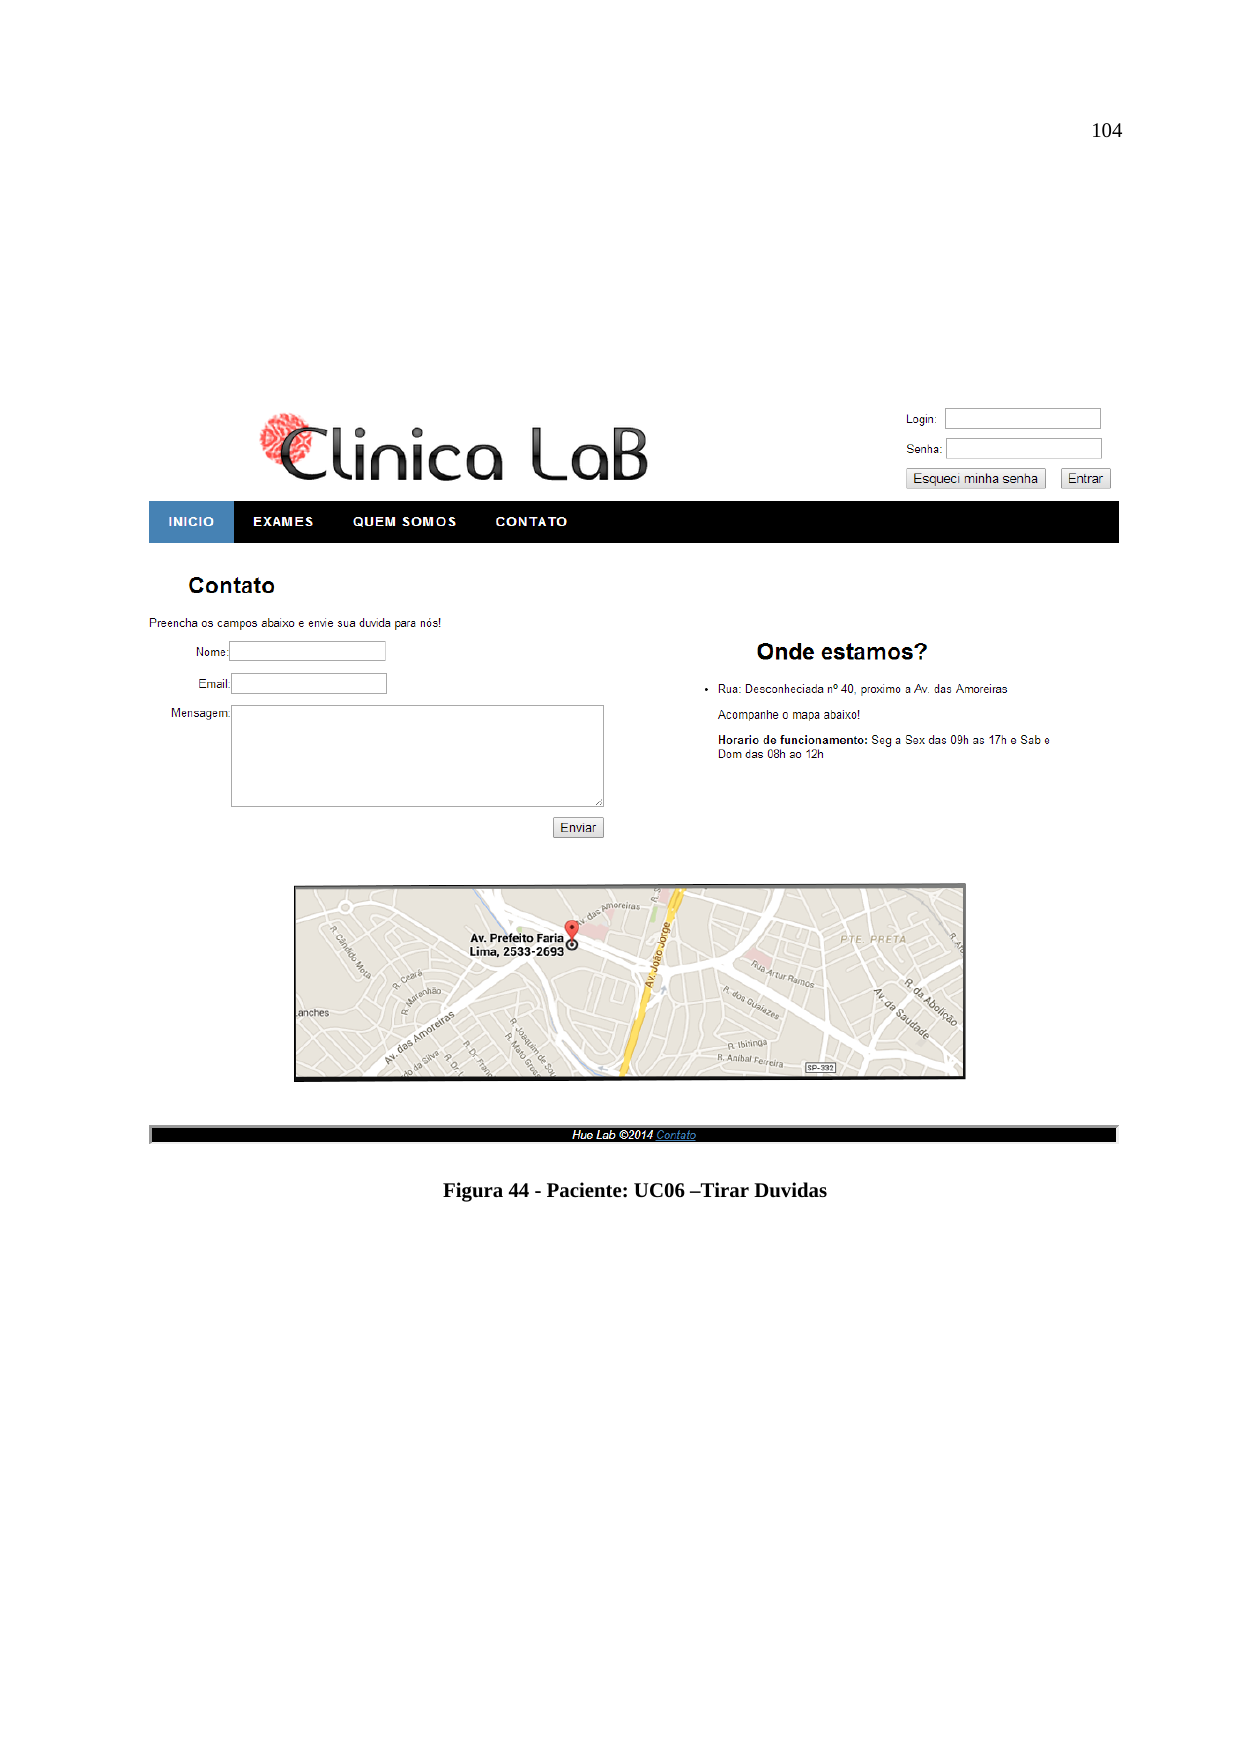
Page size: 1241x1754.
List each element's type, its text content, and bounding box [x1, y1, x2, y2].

picture [147, 392, 1122, 1151]
